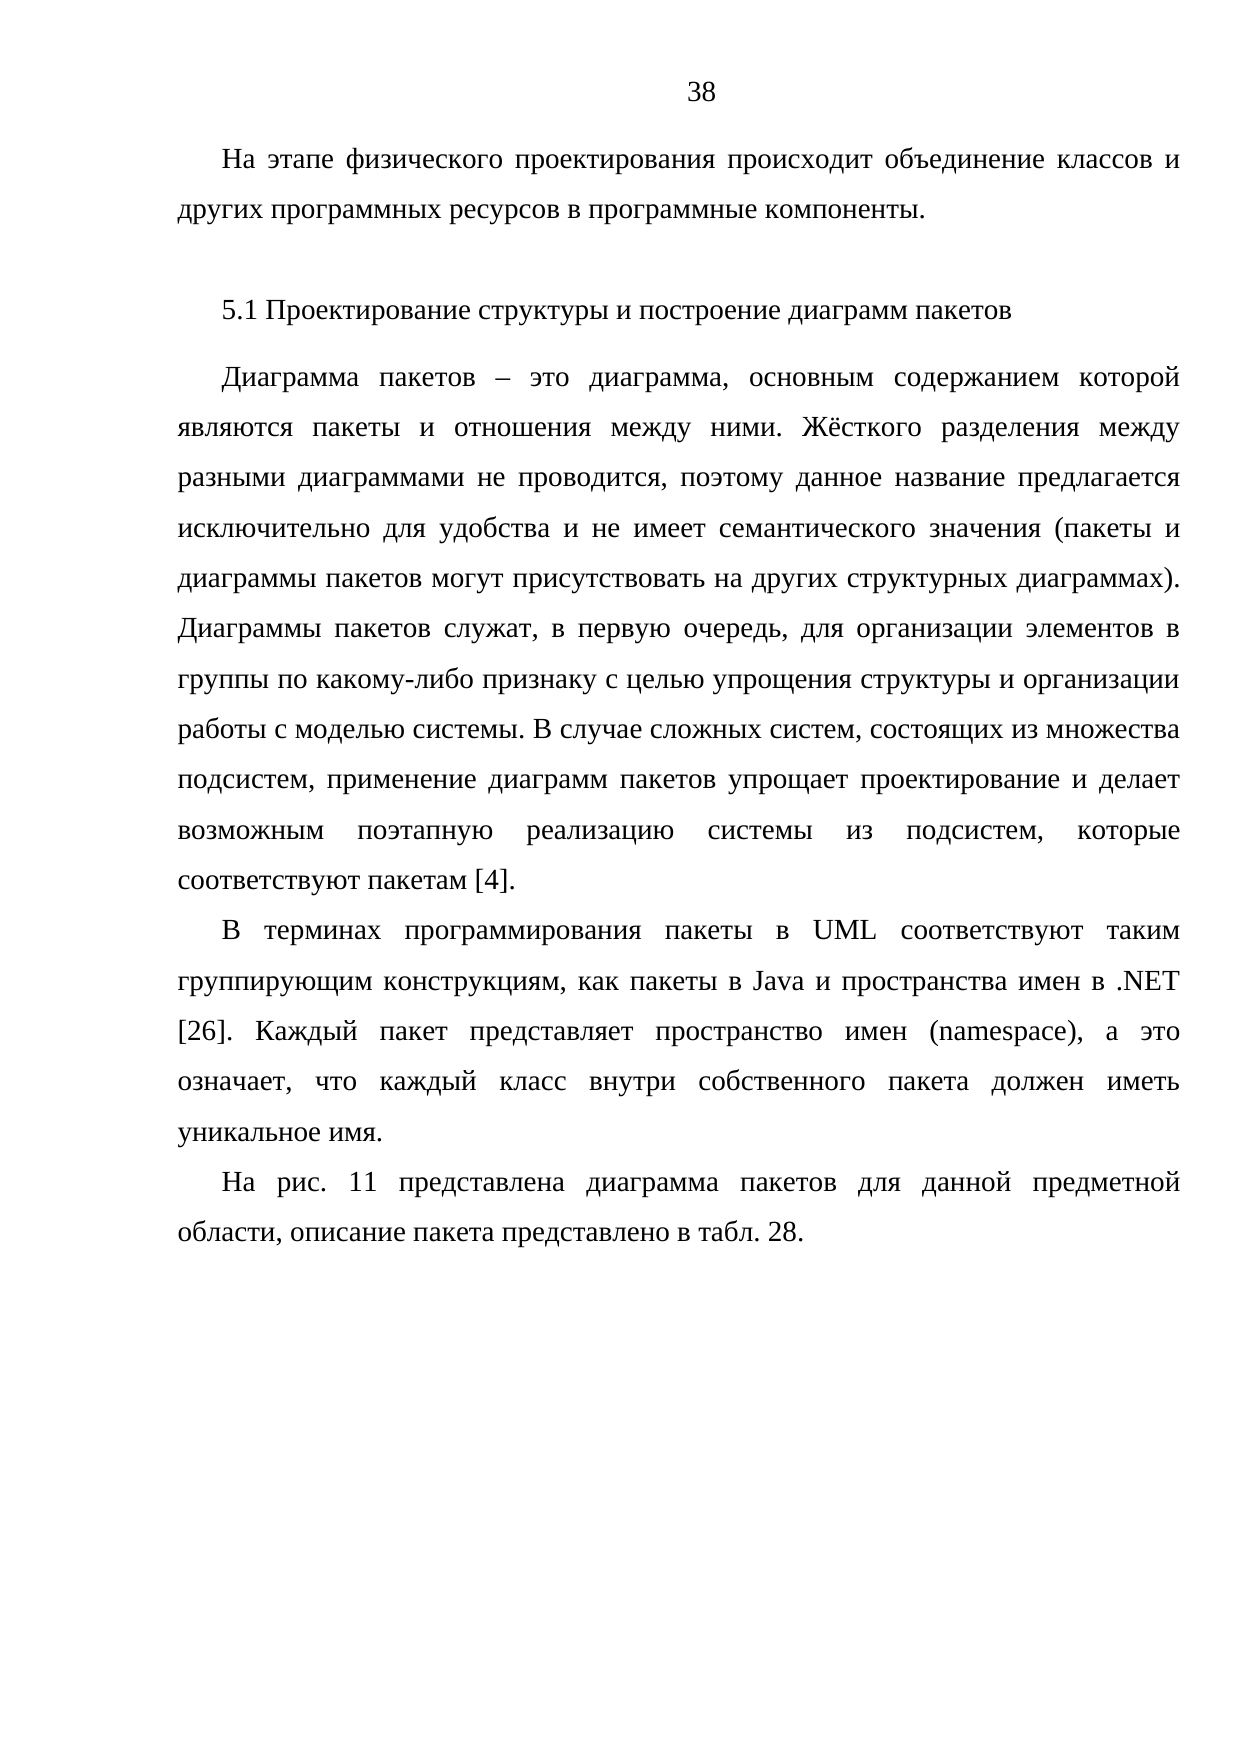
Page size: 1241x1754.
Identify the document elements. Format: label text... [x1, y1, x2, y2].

subtitle 5.1 Проектирование структуры и построение диаграмм пакетов [177, 292, 1181, 325]
text На этапе физического проектирования происходит объединение классов и других программных ресурсов в программные компоненты. [177, 141, 1181, 225]
text В терминах программирования пакеты в UML соответствуют таким группирующим конструкциям, как пакеты в Java и пространства имен в .NET [26]. Каждый пакет представляет пространство имен (namespace), а это означает, что каждый класс внутри собственного пакета должен иметь уникальное имя. [177, 912, 1181, 1147]
text На рис. 11 представлена диаграмма пакетов для данной предметной области, описание пакета представлено в табл. 28. [177, 1164, 1181, 1248]
text Диаграмма пакетов – это диаграмма, основным содержанием которой являются пакеты и отношения между ними. Жёсткого разделения между разными диаграммами не проводится, поэтому данное название предлагается исключительно для удобства и не имеет семантического значения (пакеты и диаграммы пакетов могут присутствовать на других структурных диаграммах). Диаграммы пакетов служат, в первую очередь, для организации элементов в группы по какому-либо признаку с целью упрощения структуры и организации работы с моделью системы. В случае сложных систем, состоящих из множества подсистем, применение диаграмм пакетов упрощает проектирование и делает возможным поэтапную реализацию системы из подсистем, которые соответствуют пакетам [4]. [177, 359, 1181, 896]
